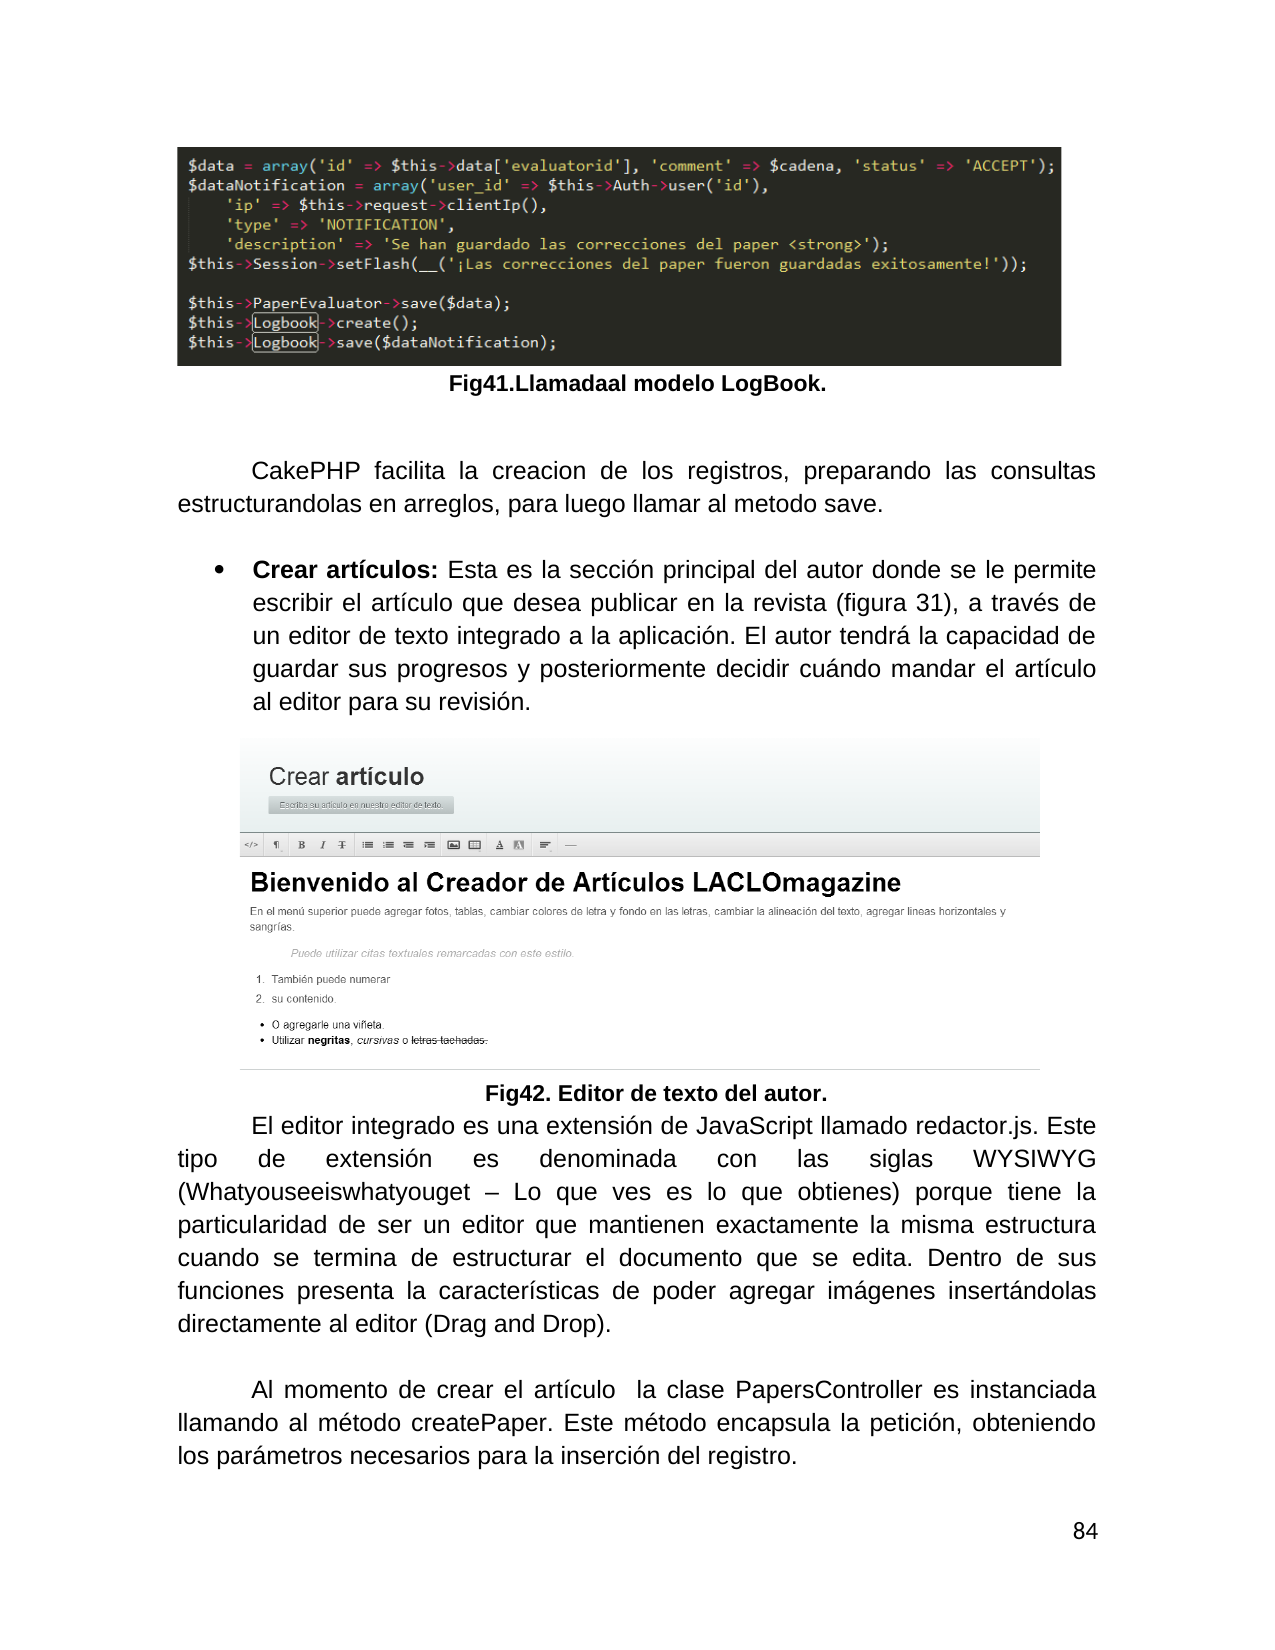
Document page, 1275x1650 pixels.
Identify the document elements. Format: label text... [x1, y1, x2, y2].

text El editor integrado es una extensión de JavaScript llamado redactor.js. Este tipo de extensión es denominada con las siglas WYSIWYG (Whatyouseeiswhatyouget – Lo que ves es lo que obtienes) porque tiene la particularidad de ser un editor que mantienen exactamente la misma estructura cuando se termina de estructurar el documento que se edita. Dentro de sus funciones presenta la características de poder agregar imágenes insertándolas directamente al editor (Drag and Drop). [177, 1111, 1098, 1337]
picture [177, 147, 1062, 366]
text Fig42. Editor de texto del autor. [215, 1080, 1098, 1107]
text CakePHP facilita la creacion de los registros, preparando las consultas estructurandolas en arreglos, para luego llamar al metodo save. [177, 456, 1098, 517]
picture [239, 738, 1040, 1070]
text Al momento de crear el artículo la clase PapersController es instanciada llamando al método createPaper. Este método encapsula la petición, obteniendo los parámetros necesarios para la inserción del registro. [177, 1375, 1098, 1469]
text Fig41.Llamadaal modelo LogBook. [177, 370, 1098, 396]
list Crear artículos: Esta es la sección principal del autor donde se le permite escribir el artículo que desea publicar en la revista (figura 31), a través de un editor de texto integrado a la aplicación. El autor tendrá la capacidad de guardar sus progresos y posteriormente decidir cuándo mandar el artículo al editor para su revisión. [215, 555, 1098, 716]
